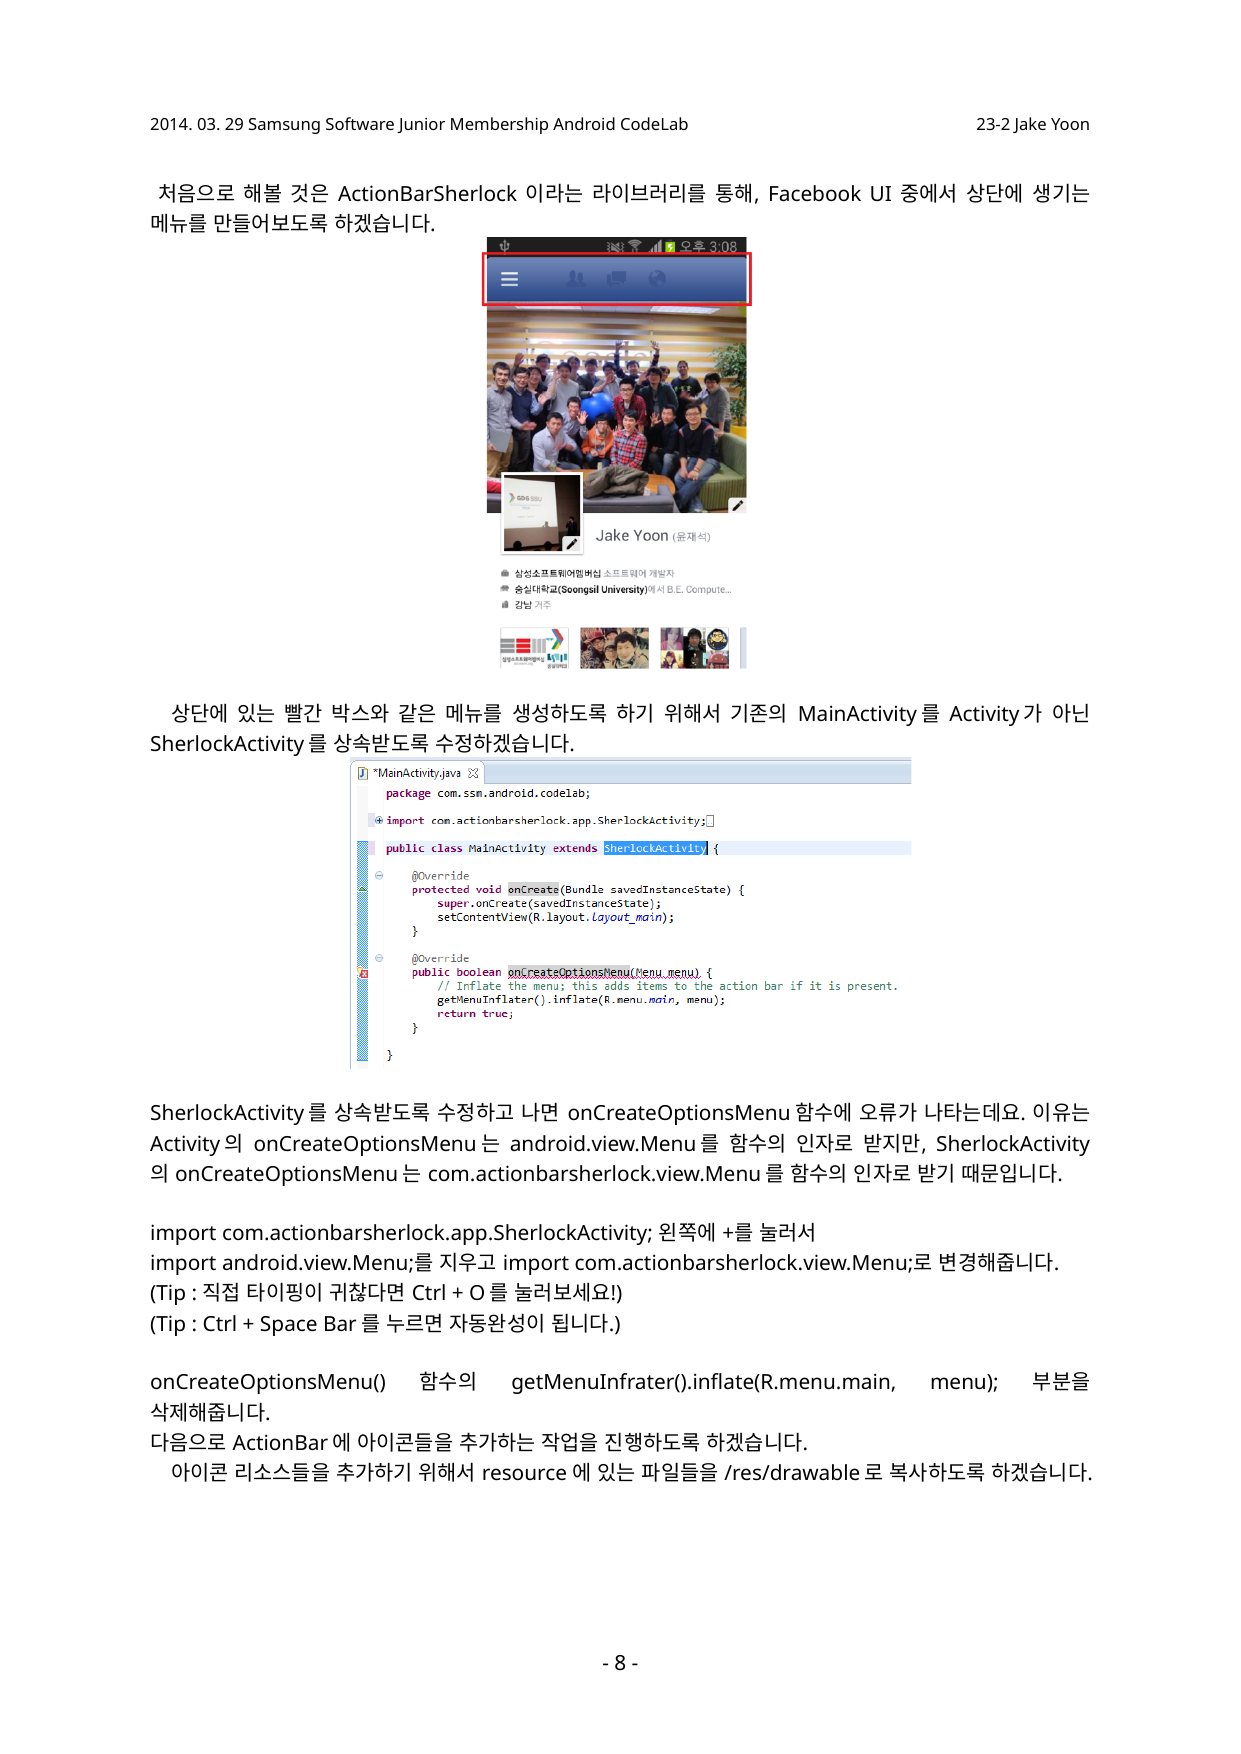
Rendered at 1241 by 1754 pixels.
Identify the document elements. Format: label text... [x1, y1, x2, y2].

text (Tip : Ctrl + Space Bar를 누르면 자동완성이 됩니다.) [150, 1307, 1090, 1337]
text SherlockActivity를 상속받도록 수정하고 나면 onCreateOptionsMenu함수에 오류가 나타는데요. 이유는 Activity의 onCreateOptionsMenu는 android.view.Menu를 함수의 인자로 받지만, SherlockActivity의 onCreateOptionsMenu는 com.actionbarsherlock.view.Menu를 함수의 인자로 받기 때문입니다. [150, 1097, 1090, 1187]
picture [476, 237, 764, 669]
text 아이콘 리소스들을 추가하기 위해서 resource 에 있는 파일들을 /res/drawable로 복사하도록 하겠습니다. [150, 1457, 1090, 1487]
picture [349, 757, 912, 1069]
text (Tip : 직접 타이핑이 귀찮다면 Ctrl + O를 눌러보세요!) [150, 1277, 1090, 1307]
text import android.view.Menu;를 지우고 import com.actionbarsherlock.view.Menu;로 변경해줍니다. [150, 1246, 1090, 1277]
text onCreateOptionsMenu() 함수의 getMenuInfrater().inflate(R.menu.main, menu); 부분을 삭제해줍니다. [150, 1366, 1090, 1426]
text 상단에 있는 빨간 박스와 같은 메뉴를 생성하도록 하기 위해서 기존의 MainActivity를 Activity가 아닌 SherlockActivity를 상속받도록 수정하겠습니다. [150, 697, 1090, 758]
text 다음으로 ActionBar에 아이콘들을 추가하는 작업을 진행하도록 하겠습니다. [150, 1426, 1090, 1457]
text 처음으로 해볼 것은 ActionBarSherlock 이라는 라이브러리를 통해, Facebook UI 중에서 상단에 생기는 메뉴를 만들어보도록 하겠습니다. [150, 177, 1090, 238]
text import com.actionbarsherlock.app.SherlockActivity; 왼쪽에 +를 눌러서 [150, 1216, 1090, 1246]
